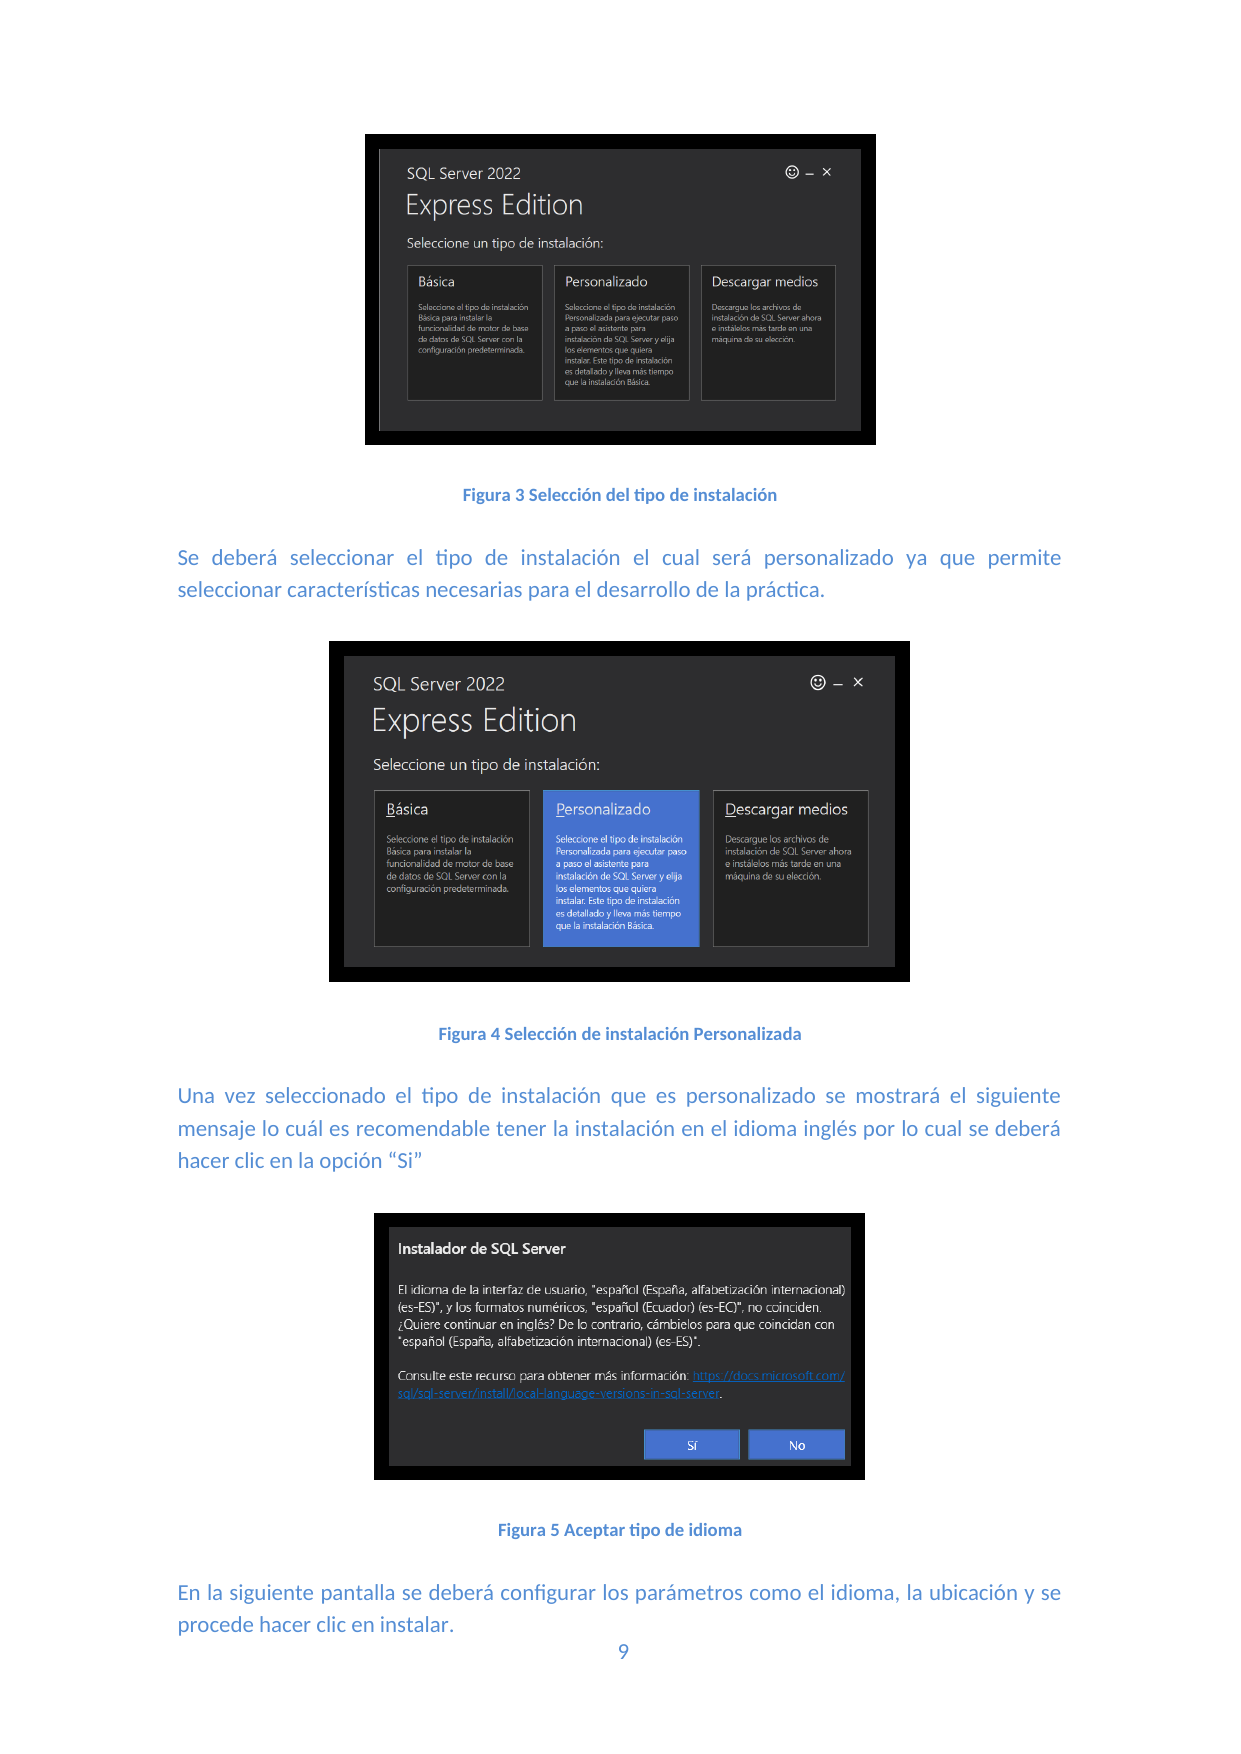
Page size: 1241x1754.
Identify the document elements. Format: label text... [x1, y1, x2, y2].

text Figura 5 Aceptar tipo de idioma [177, 1518, 1063, 1541]
text En la siguiente pantalla se deberá configurar los parámetros como el idioma, la ubicación y se procede hacer clic en instalar. [177, 1578, 1063, 1638]
picture [389, 1227, 851, 1466]
text Se deberá seleccionar el tipo de instalación el cual será personalizado ya que permite seleccionar características necesarias para el desarrollo de la práctica. [177, 543, 1063, 603]
text Una vez seleccionado el tipo de instalación que es personalizado se mostrará el siguiente mensaje lo cuál es recomendable tener la instalación en el idioma inglés por lo cual se deberá hacer clic en la opción “Si” [177, 1082, 1063, 1174]
text Figura 4 Selección de instalación Personalizada [177, 1022, 1063, 1045]
picture [379, 149, 861, 431]
text Figura 3 Selección del tipo de instalación [177, 483, 1063, 506]
picture [344, 656, 895, 967]
